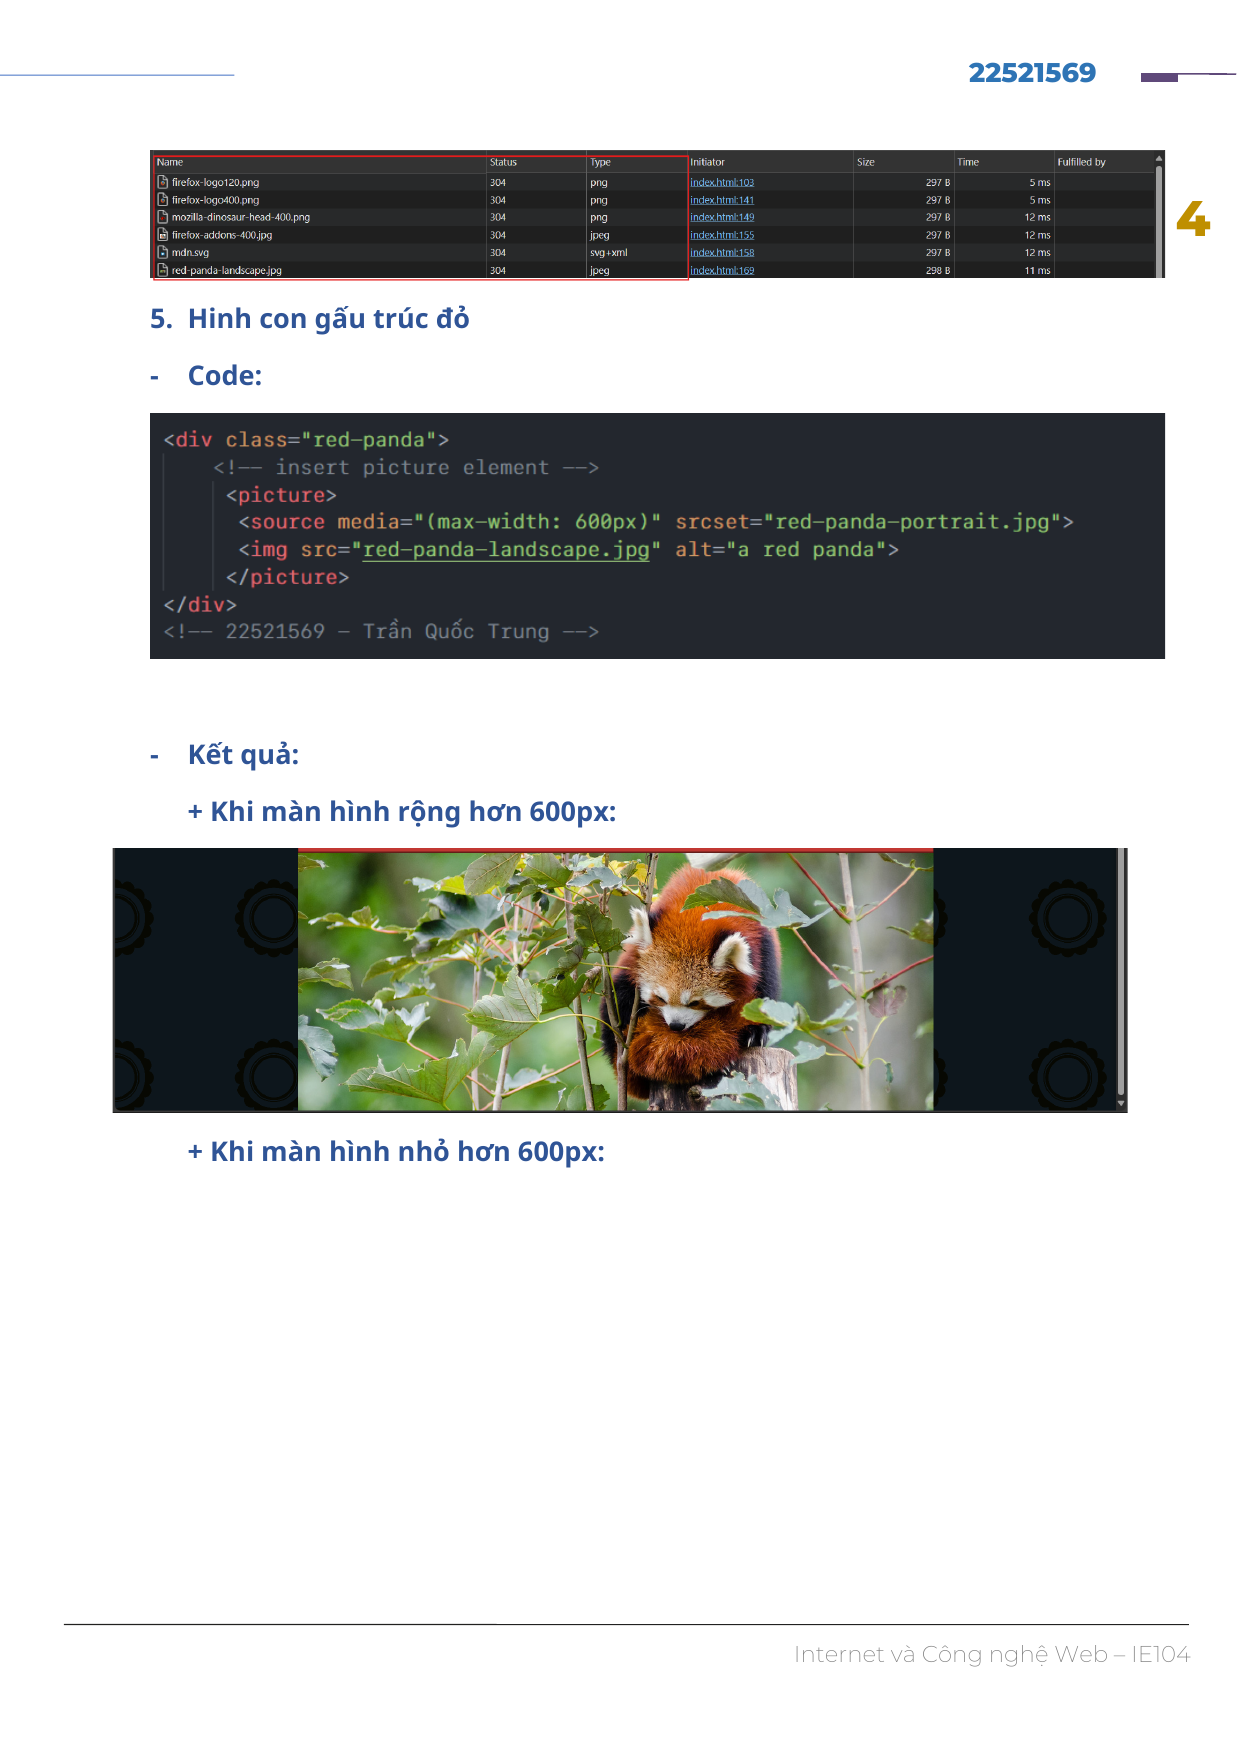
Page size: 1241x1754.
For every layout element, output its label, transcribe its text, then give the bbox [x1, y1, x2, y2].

picture [112, 848, 1128, 1113]
picture [150, 150, 1166, 281]
list Kết quả: [150, 736, 1128, 772]
list Code: [150, 357, 1128, 393]
picture [150, 413, 1166, 659]
text + Khi màn hình nhỏ hơn 600px: [112, 1133, 1128, 1169]
text + Khi màn hình rộng hơn 600px: [187, 792, 1128, 829]
list Hinh con gấu trúc đỏ [150, 300, 1128, 337]
